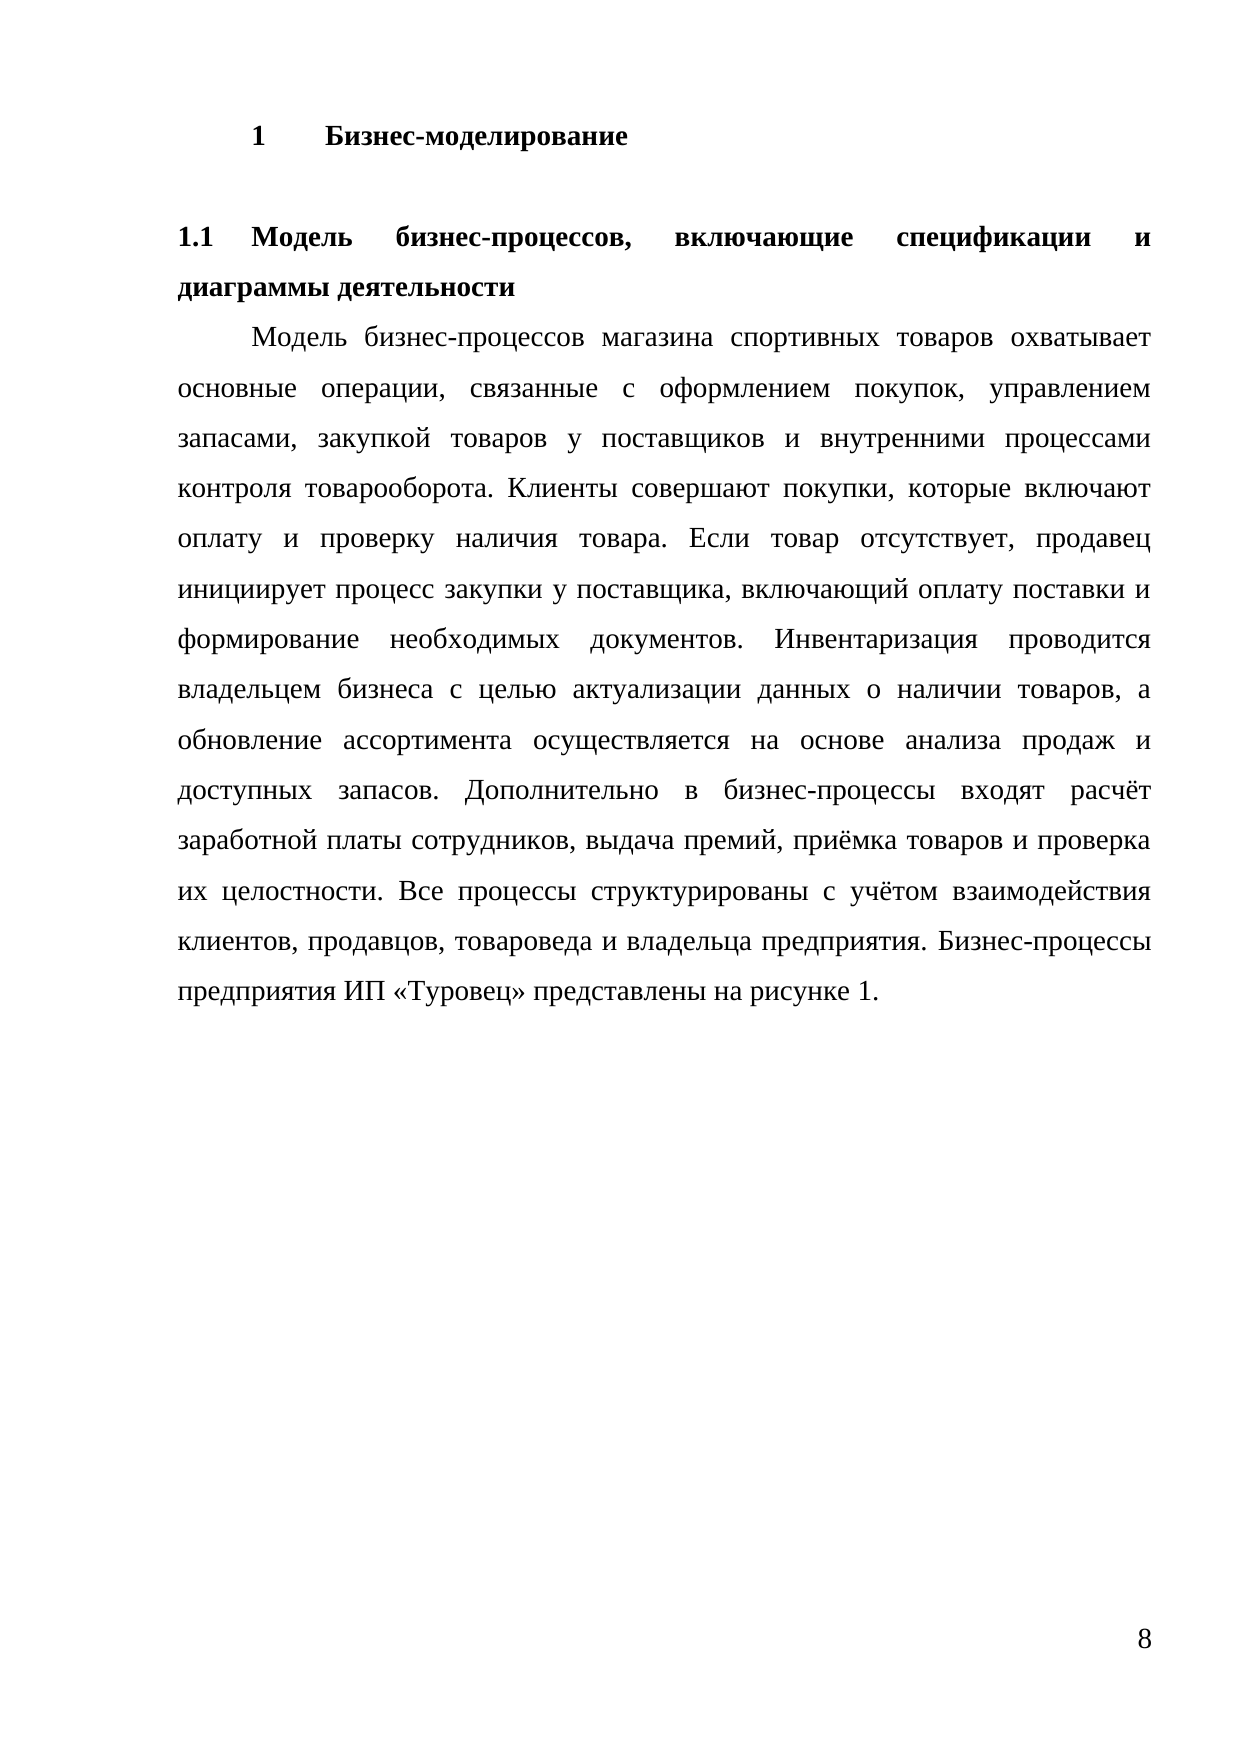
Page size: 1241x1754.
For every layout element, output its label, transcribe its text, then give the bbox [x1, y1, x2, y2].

text Модель бизнес-процессов магазина спортивных товаров охватывает основные операции, связанные с оформлением покупок, управлением запасами, закупкой товаров у поставщиков и внутренними процессами контроля товарооборота. Клиенты совершают покупки, которые включают оплату и проверку наличия товара. Если товар отсутствует, продавец инициирует процесс закупки у поставщика, включающий оплату поставки и формирование необходимых документов. Инвентаризация проводится владельцем бизнеса с целью актуализации данных о наличии товаров, а обновление ассортимента осуществляется на основе анализа продаж и доступных запасов. Дополнительно в бизнес-процессы входят расчёт заработной платы сотрудников, выдача премий, приёмка товаров и проверка их целостности. Все процессы структурированы с учётом взаимодействия клиентов, продавцов, товароведа и владельца предприятия. Бизнес-процессы предприятия ИП «Туровец» представлены на рисунке 1. [177, 319, 1152, 1007]
text 1 Бизнес-моделирование [177, 118, 1152, 152]
text 1.1 Модель бизнес-процессов, включающие спецификации и диаграммы деятельности [177, 219, 1152, 303]
